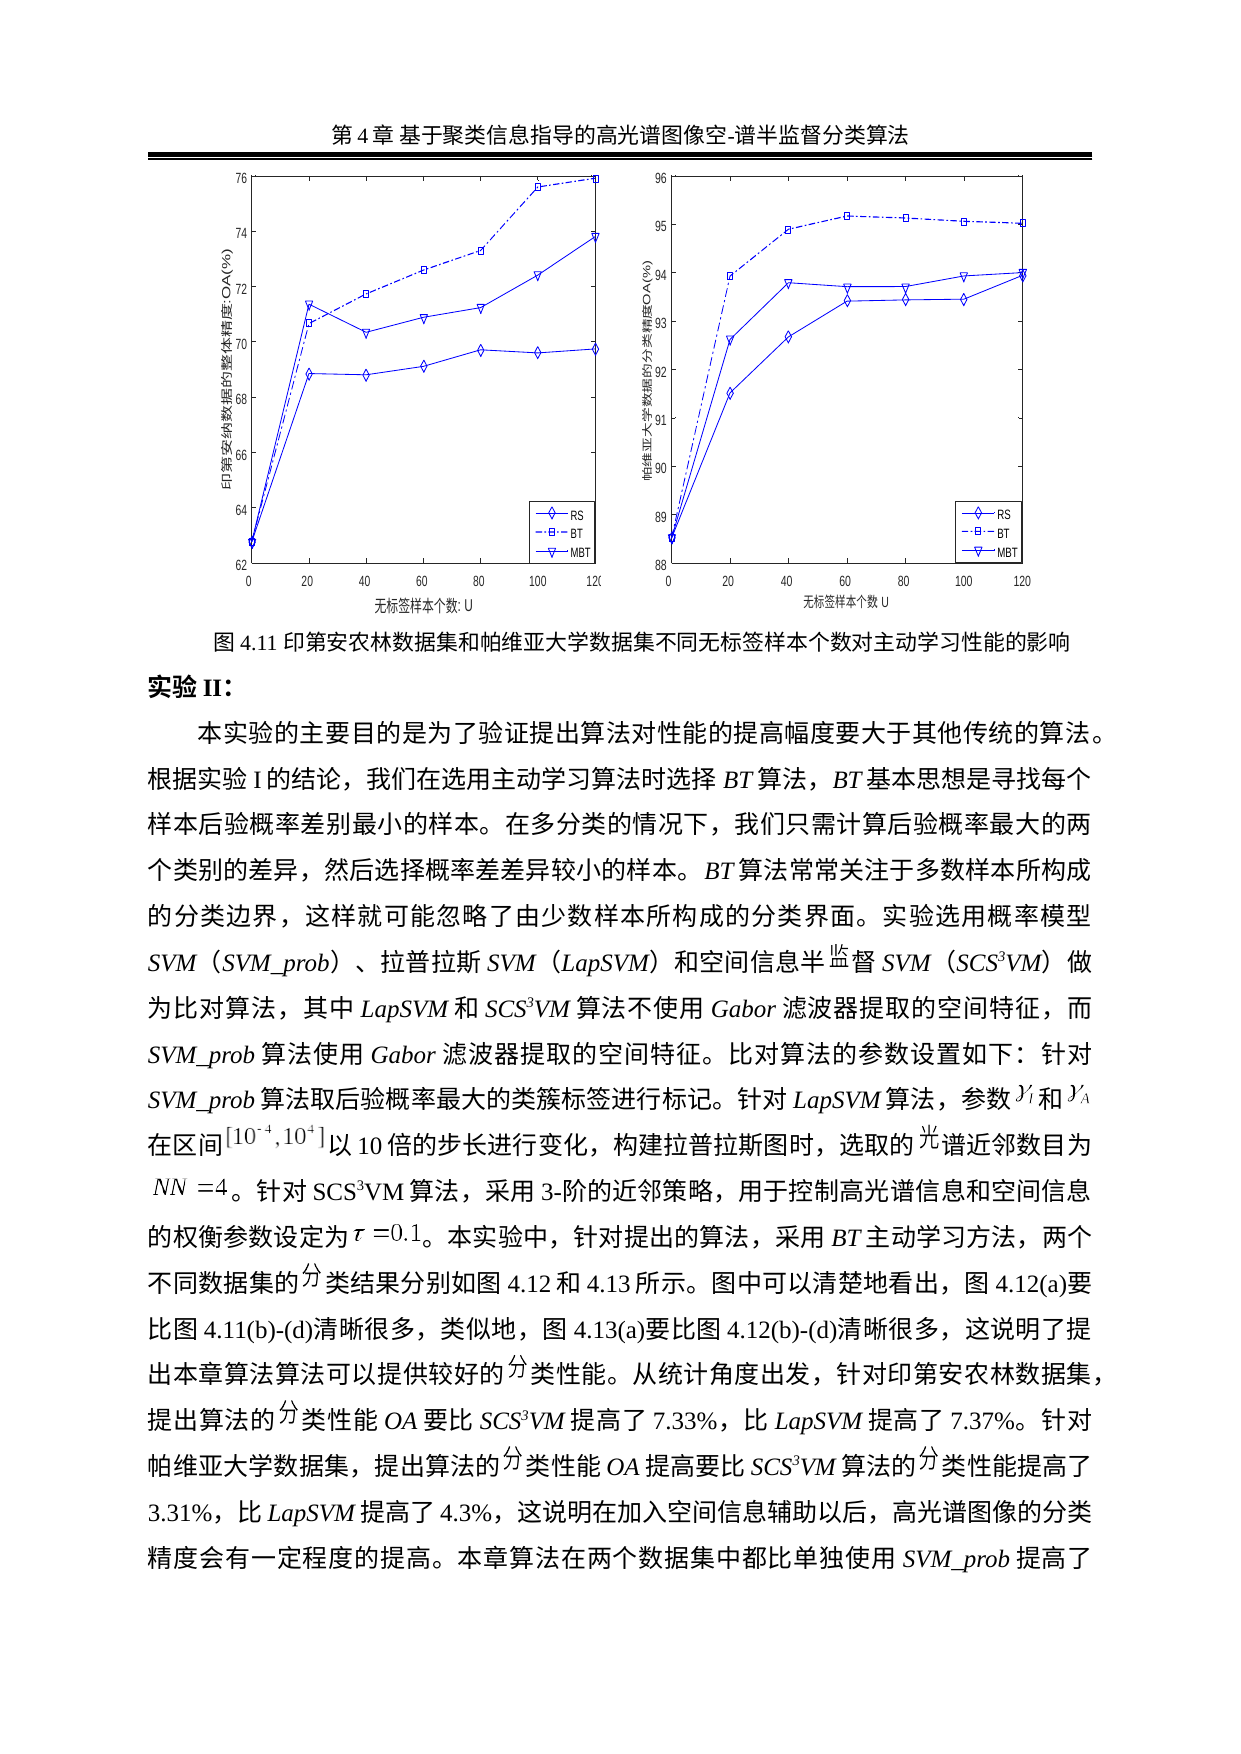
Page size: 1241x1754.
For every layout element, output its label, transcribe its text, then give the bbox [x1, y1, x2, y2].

text 图4.11 印第安农林数据集和帕维亚大学数据集不同无标签样本个数对主动学习性能的影响 [148, 614, 1092, 660]
text 实验II： [148, 660, 1092, 706]
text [148, 706, 1092, 1576]
